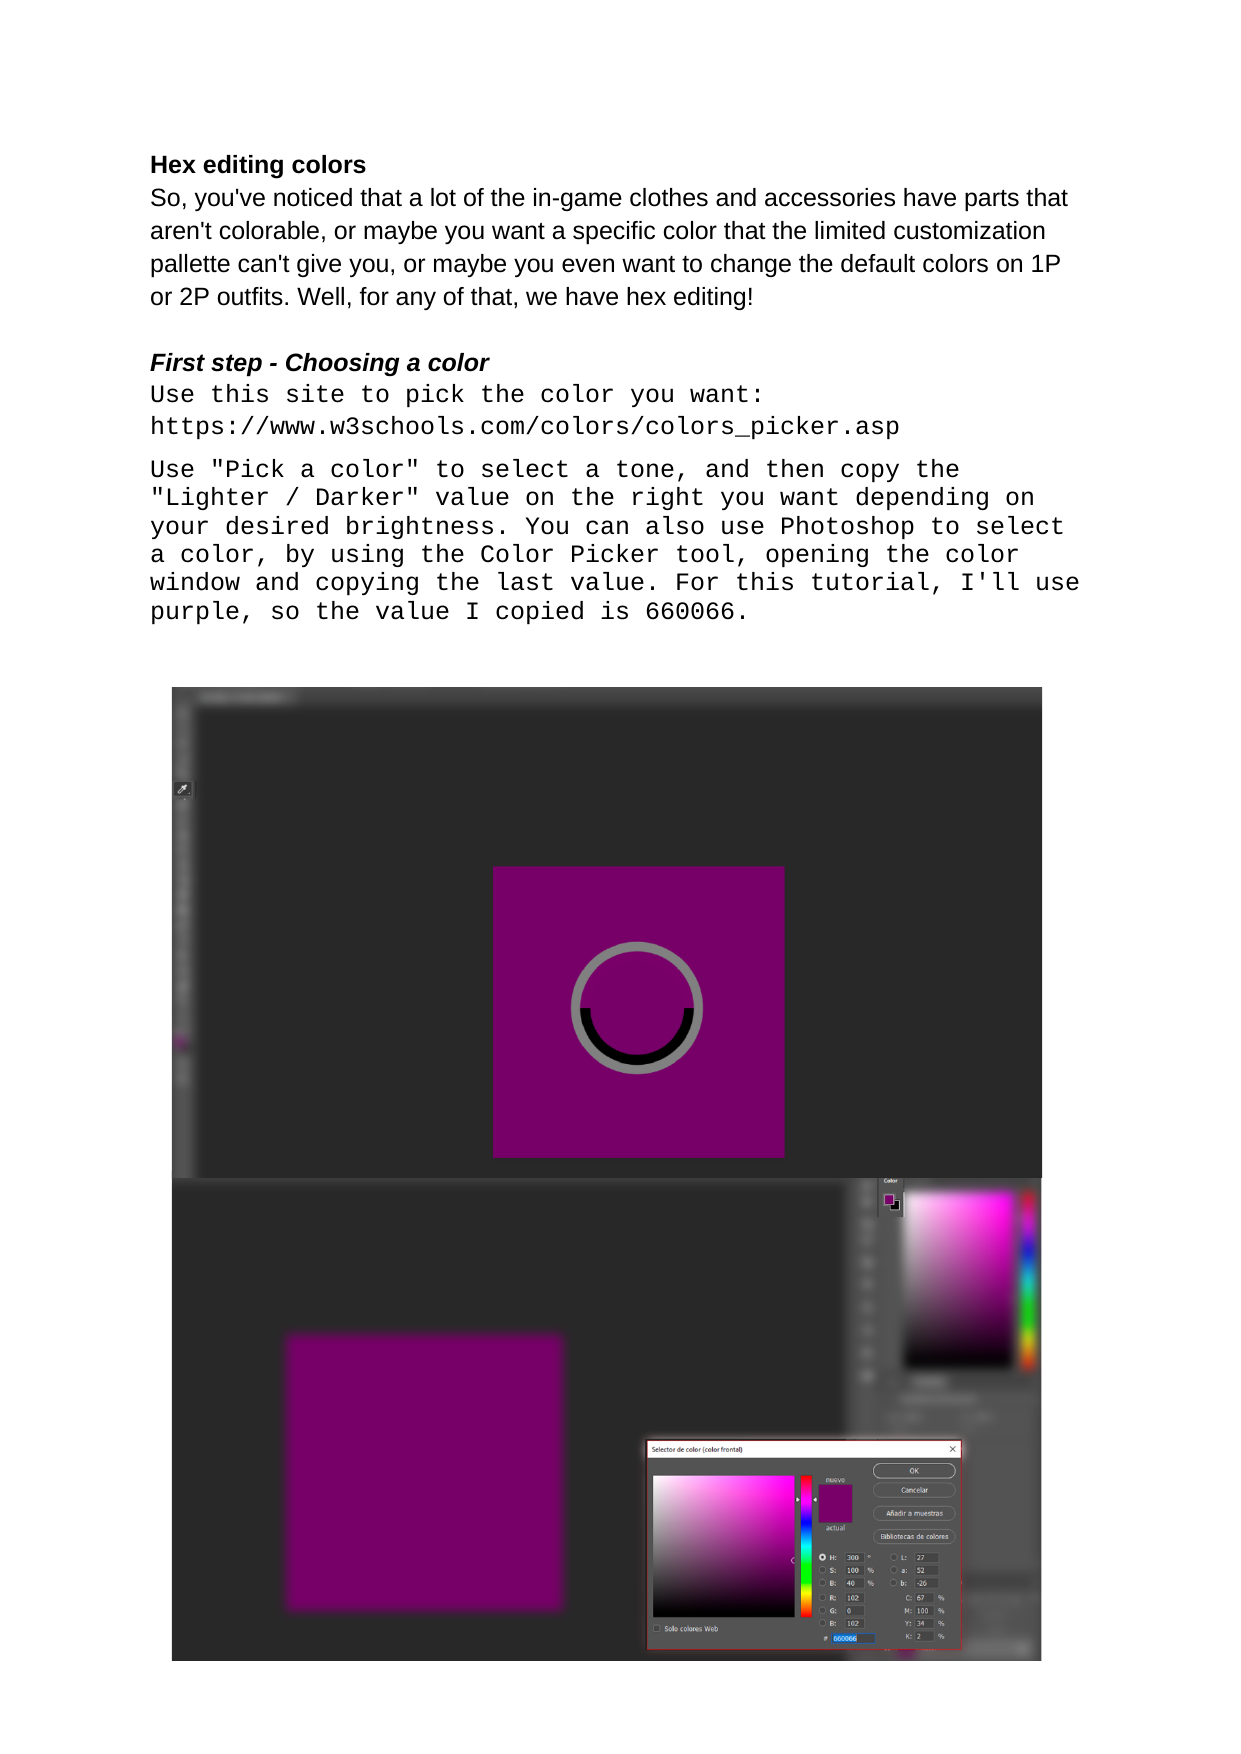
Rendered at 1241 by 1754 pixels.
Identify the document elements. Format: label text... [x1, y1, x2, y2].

text Use this site to pick the color you want: https://www.w3schools.com/colors/colors_picker.asp [150, 381, 1090, 442]
text Hex editing colors [150, 150, 1090, 179]
text Use "Pick a color" to select a tone, and then copy the "Lighter / Darker" value on the right you want depending on your desired brightness. You can also use Photoshop to select a color, by using the Color Picker tool, opening the color window and copying the last value. For this tutorial, I'll use purple, so the value I copied is 660066. [150, 457, 1090, 627]
text First step - Choosing a color [150, 348, 1090, 377]
text So, you've noticed that a lot of the in-game clothes and accessories have parts that aren't colorable, or maybe you want a specific color that the limited customization pallette can't give you, or maybe you even want to change the default colors on 1P or 2P outfits. Well, for any of that, we have hex editing! [150, 183, 1090, 311]
picture [171, 687, 1043, 1661]
